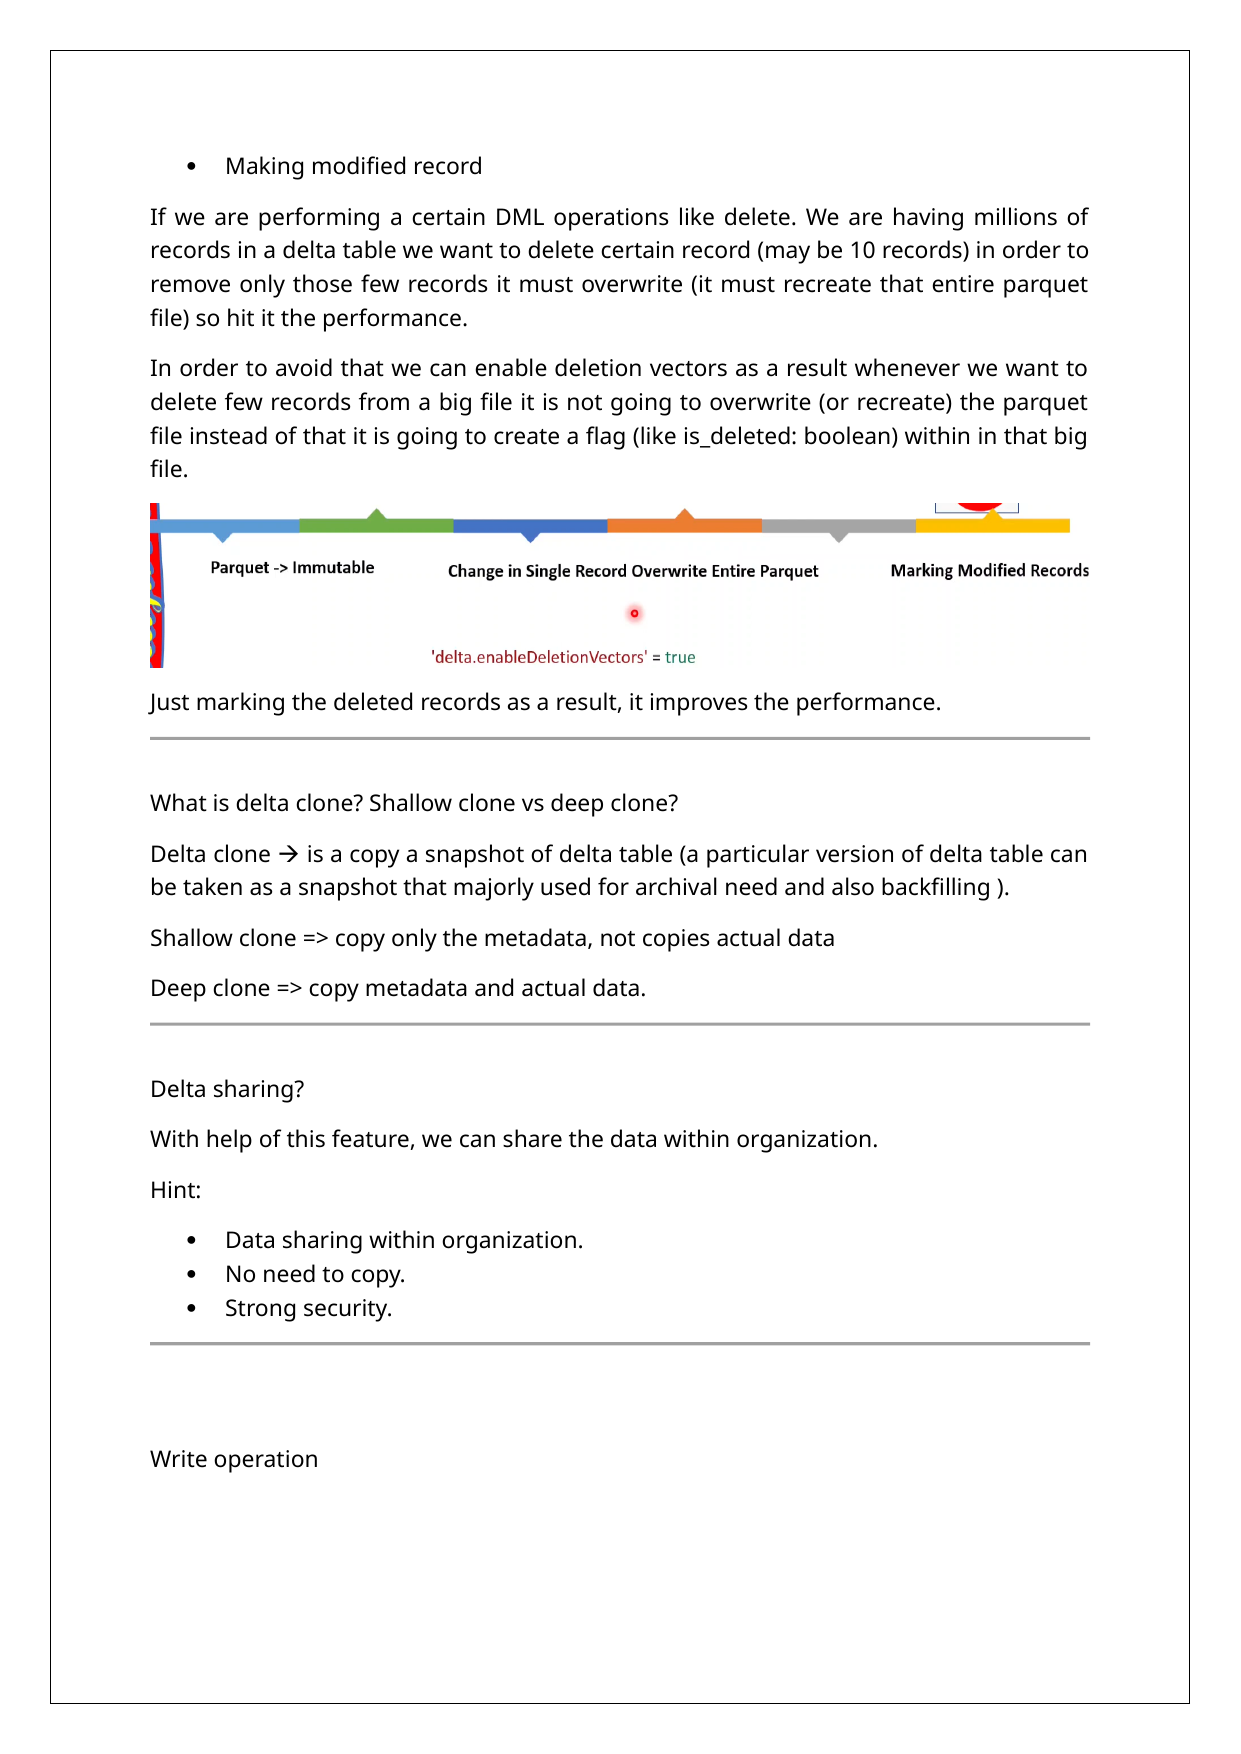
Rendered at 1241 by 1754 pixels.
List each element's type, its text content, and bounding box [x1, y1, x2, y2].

text Delta sharing? [150, 1073, 1090, 1104]
text Deep clone => copy metadata and actual data. [150, 972, 1090, 1003]
picture [150, 503, 1091, 668]
list Making modified record [187, 150, 1090, 181]
list Strong security. [187, 1292, 1090, 1323]
text Delta clone is a copy a snapshot of delta table (a particular version of delta table can be taken as a snapshot that majorly used for archival need and also backfilling ). [150, 838, 1090, 903]
text Shallow clone => copy only the metadata, not copies actual data [150, 922, 1090, 953]
text Write operation [150, 1443, 1090, 1474]
list No need to copy. [187, 1258, 1090, 1289]
text If we are performing a certain DML operations like delete. We are having millions of records in a delta table we want to delete certain record (may be 10 records) in order to remove only those few records it must overwrite (it must recreate that entire parquet file) so hit it the performance. [150, 200, 1090, 333]
text With help of this feature, we can share the data within organization. [150, 1123, 1090, 1155]
text In order to avoid that we can enable deletion vectors as a result whenever we want to delete few records from a big file it is not going to overwrite (or recreate) the parquet file instead of that it is going to create a flag (like is_deleted: boolean) within in that big file. [150, 352, 1090, 484]
list Data sharing within organization. [187, 1224, 1090, 1256]
text Hint: [150, 1174, 1090, 1205]
text What is delta clone? Shallow clone vs deep clone? [150, 787, 1090, 818]
text Just marking the deleted records as a result, it improves the performance. [150, 686, 1090, 718]
